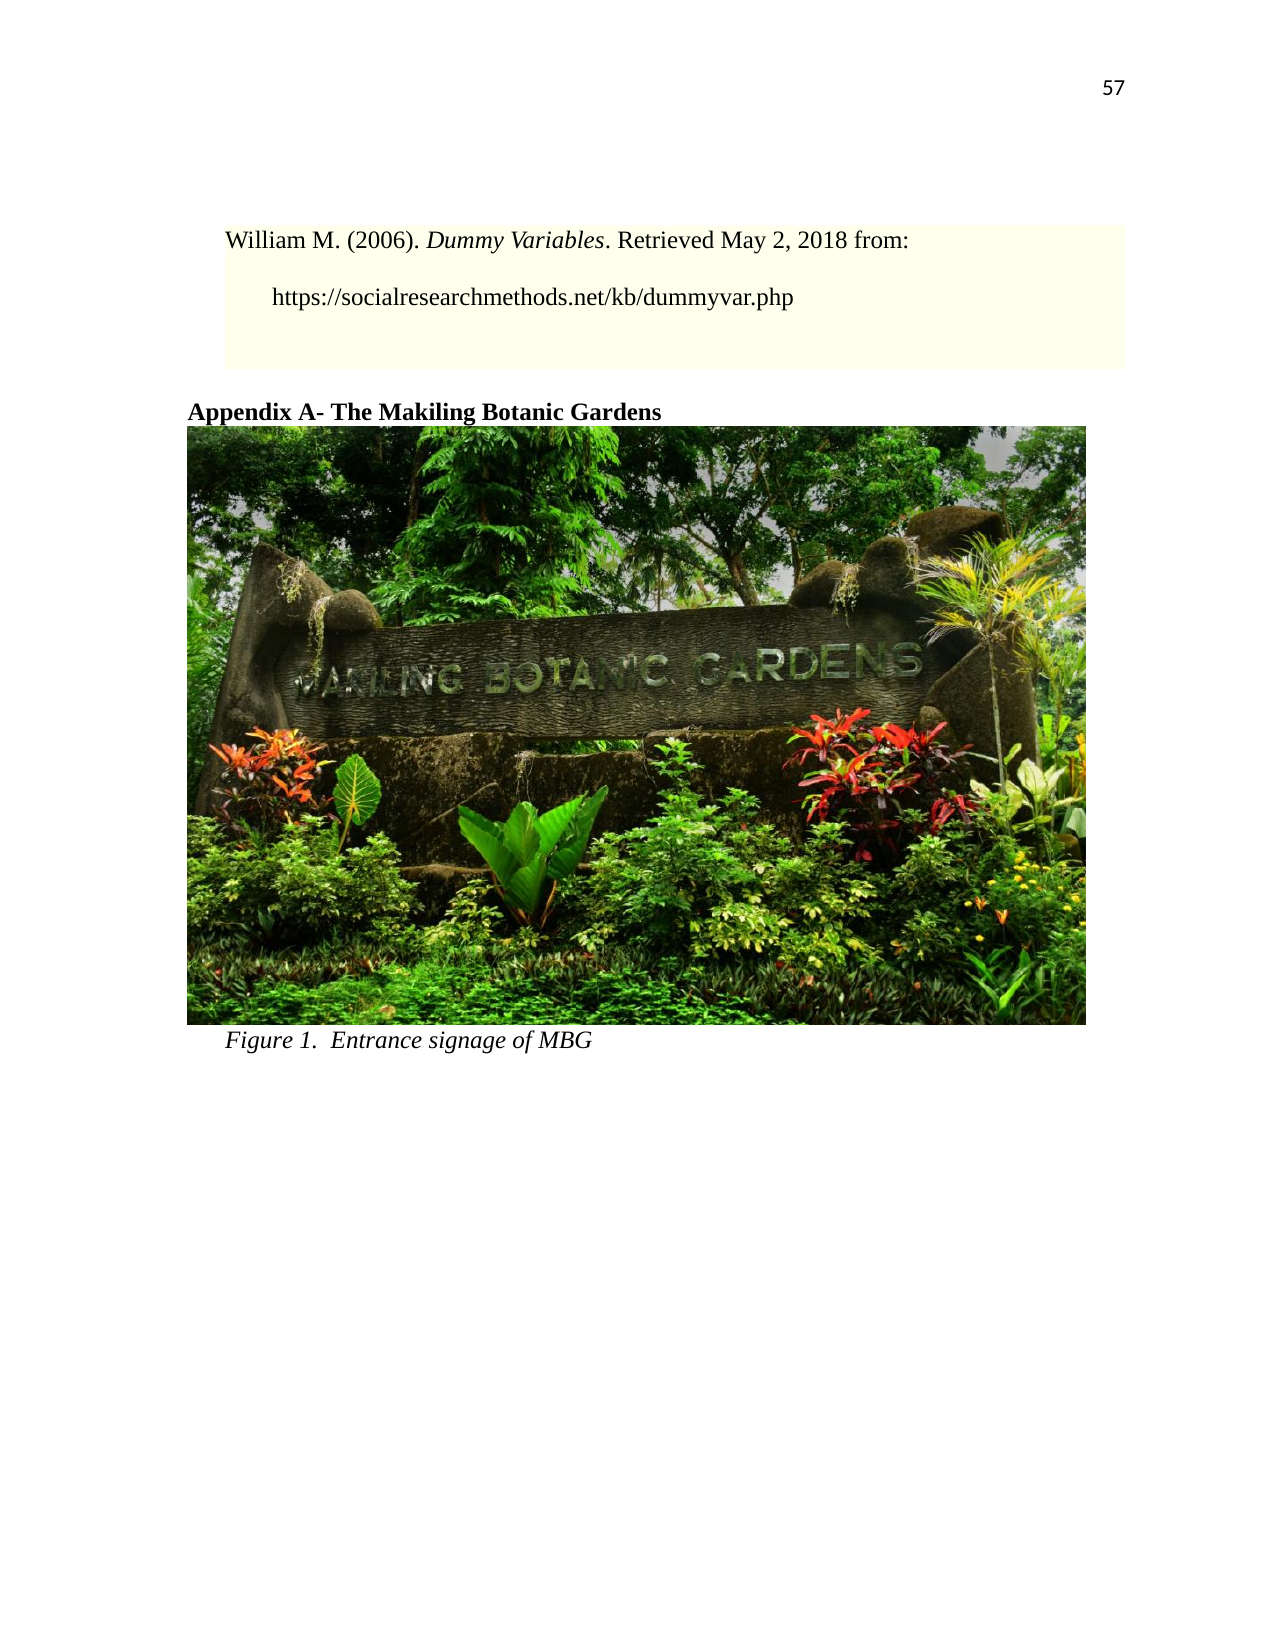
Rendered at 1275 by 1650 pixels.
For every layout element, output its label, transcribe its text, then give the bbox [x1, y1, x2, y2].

text Figure 1. Entrance signage of MBG [225, 1025, 1125, 1053]
picture [187, 426, 1086, 1025]
subtitle William M. (2006). Dummy Variables. Retrieved May 2, 2018 from: https://socialresearchmethods.net/kb/dummyvar.php [225, 225, 1125, 311]
